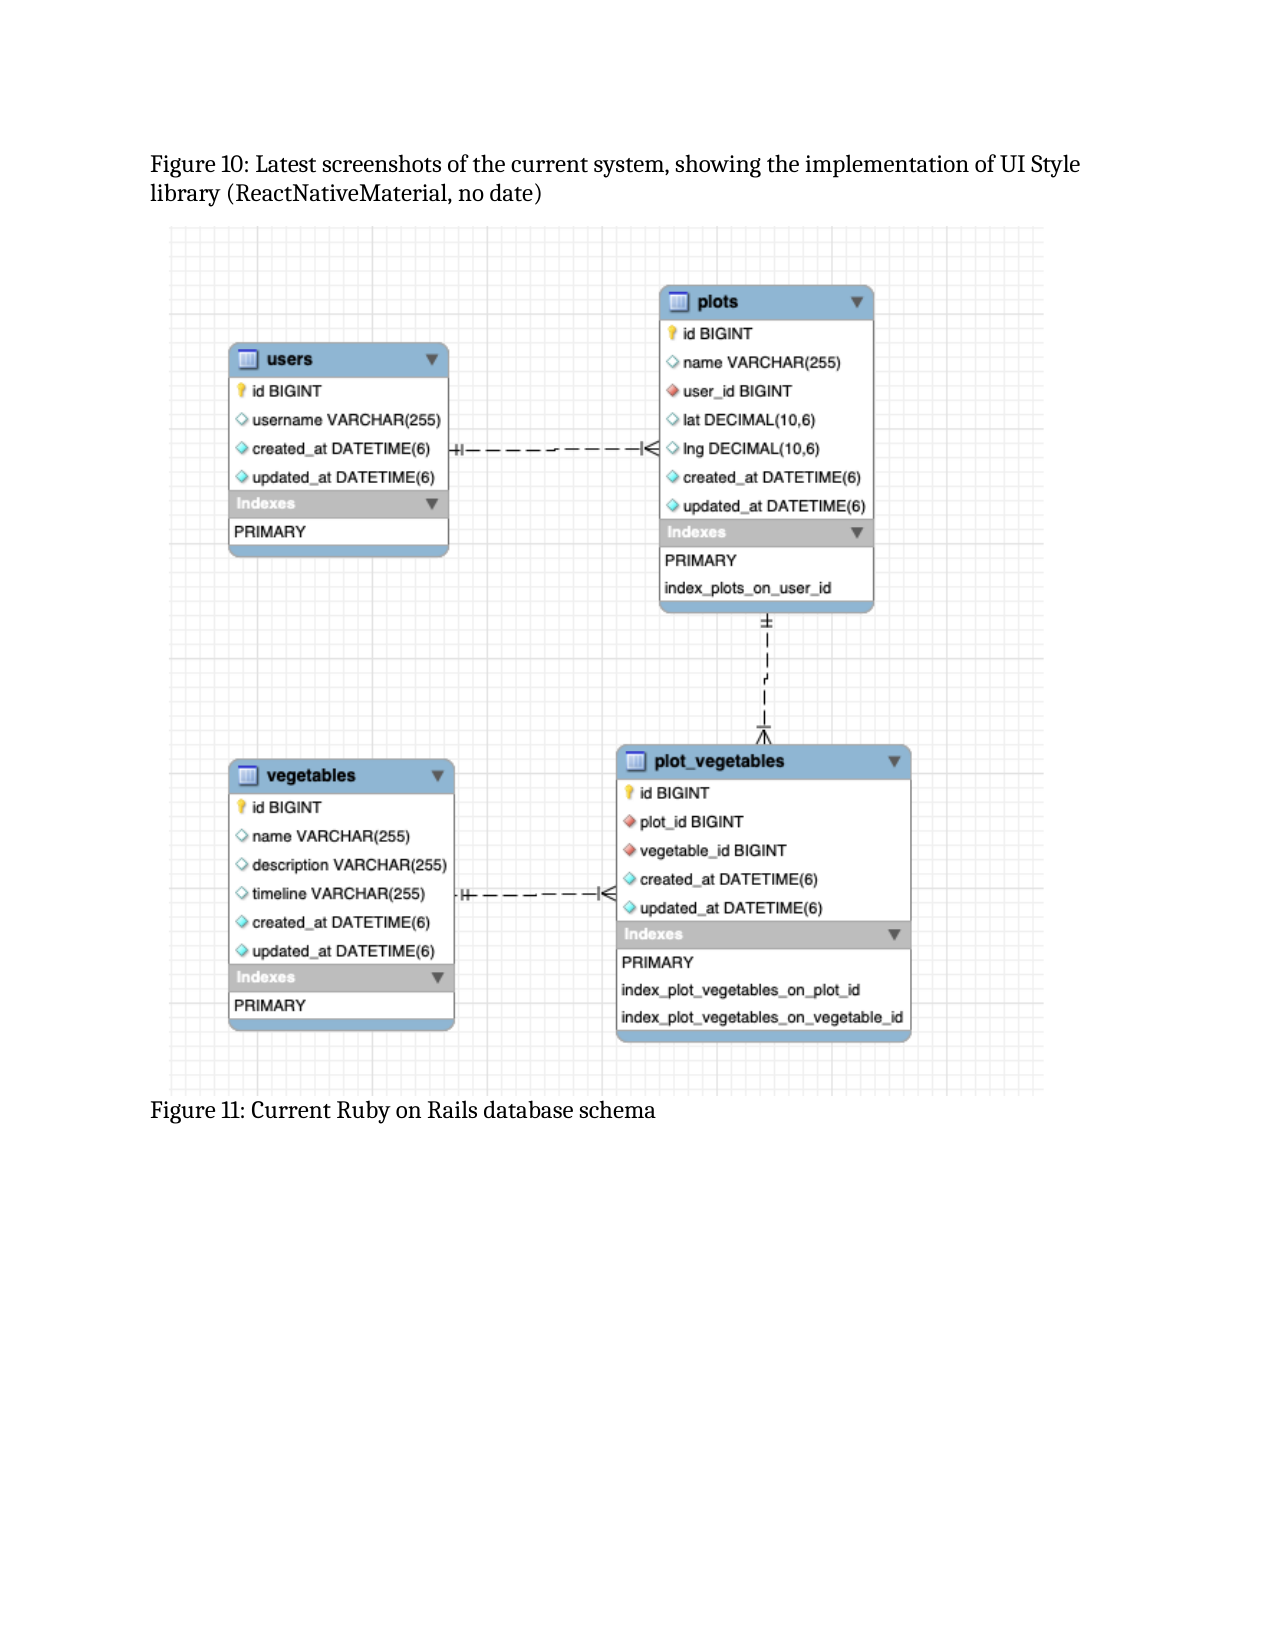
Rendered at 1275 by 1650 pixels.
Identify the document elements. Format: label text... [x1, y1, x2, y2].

picture [168, 226, 1044, 1096]
text Figure 10: Latest screenshots of the current system, showing the implementation of UI Style library (ReactNativeMaterial, no date) [150, 150, 1125, 207]
